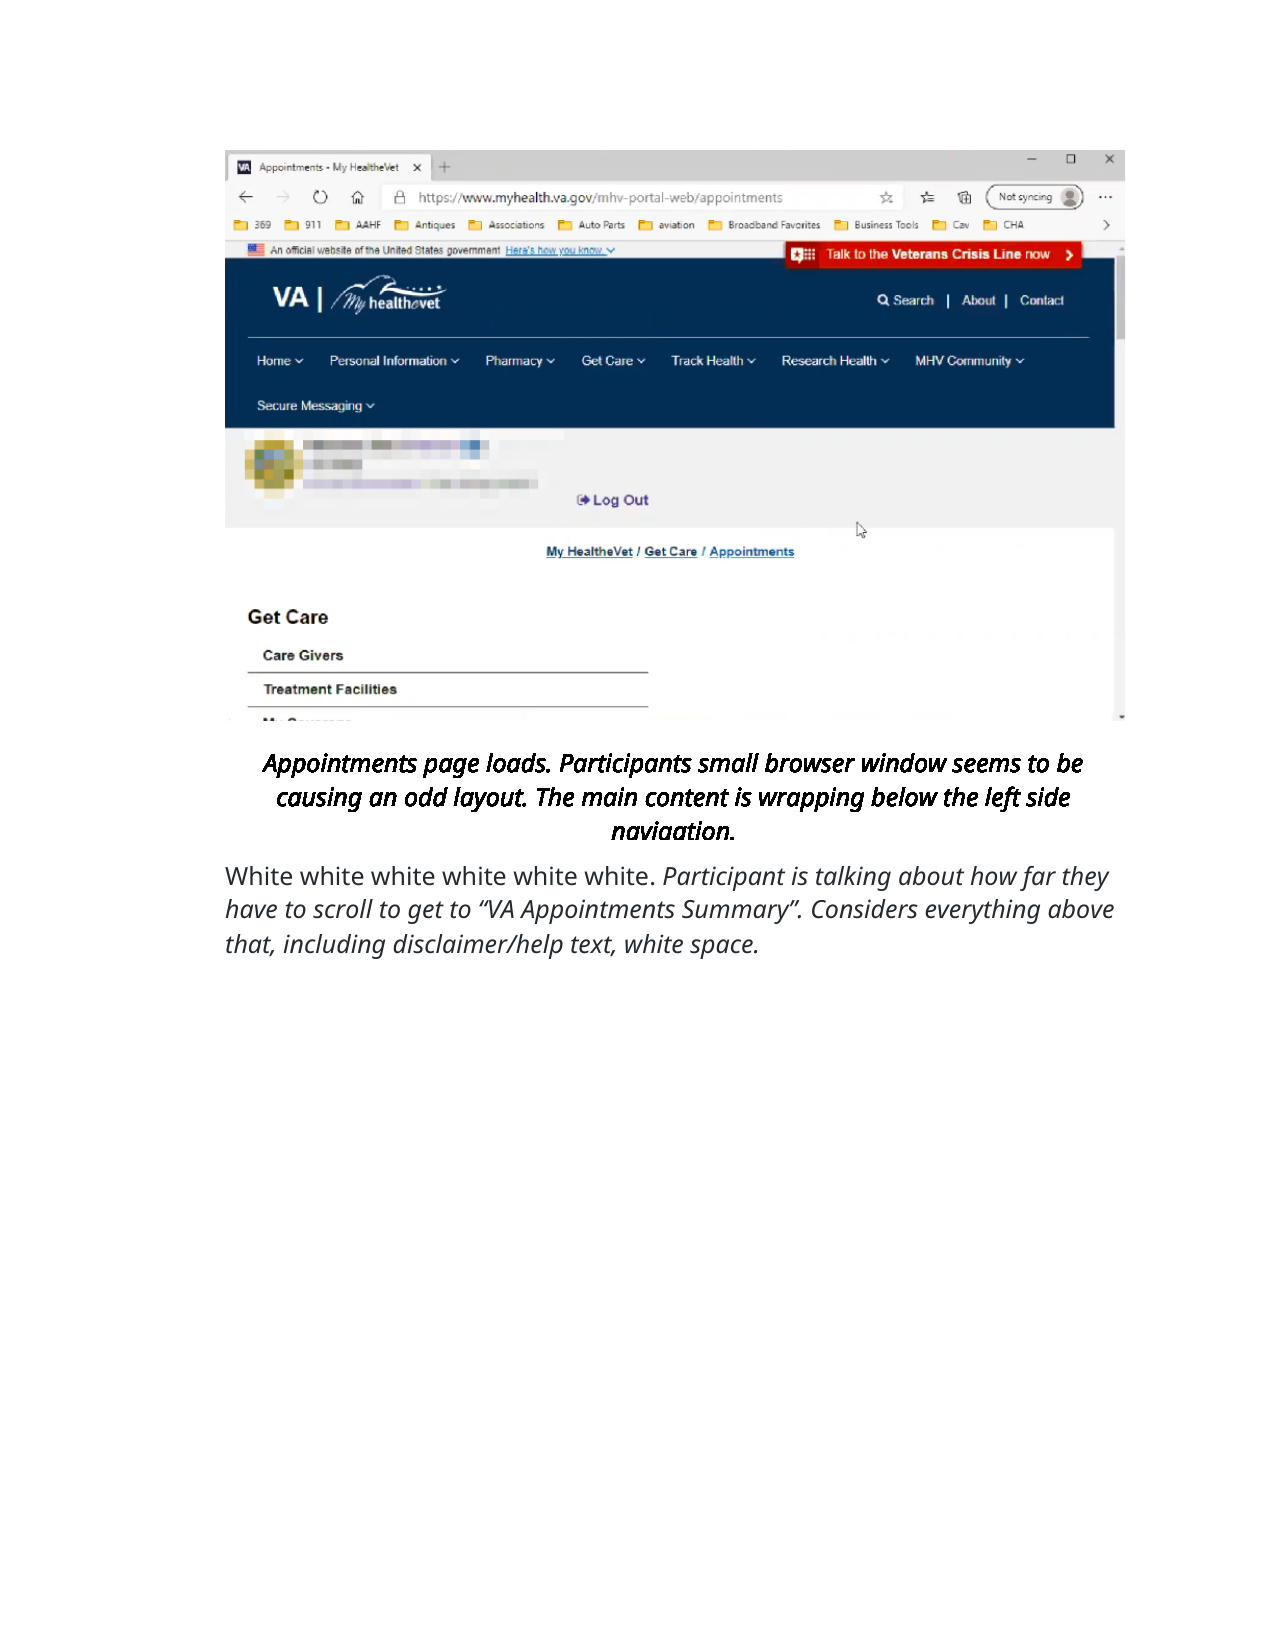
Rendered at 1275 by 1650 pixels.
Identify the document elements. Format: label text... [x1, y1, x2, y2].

picture [225, 150, 1125, 721]
text White white white white white white. Participant is talking about how far they have to scroll to get to “VA Appointments Summary”. Considers everything above that, including disclaimer/help text, white space. [225, 858, 1125, 960]
